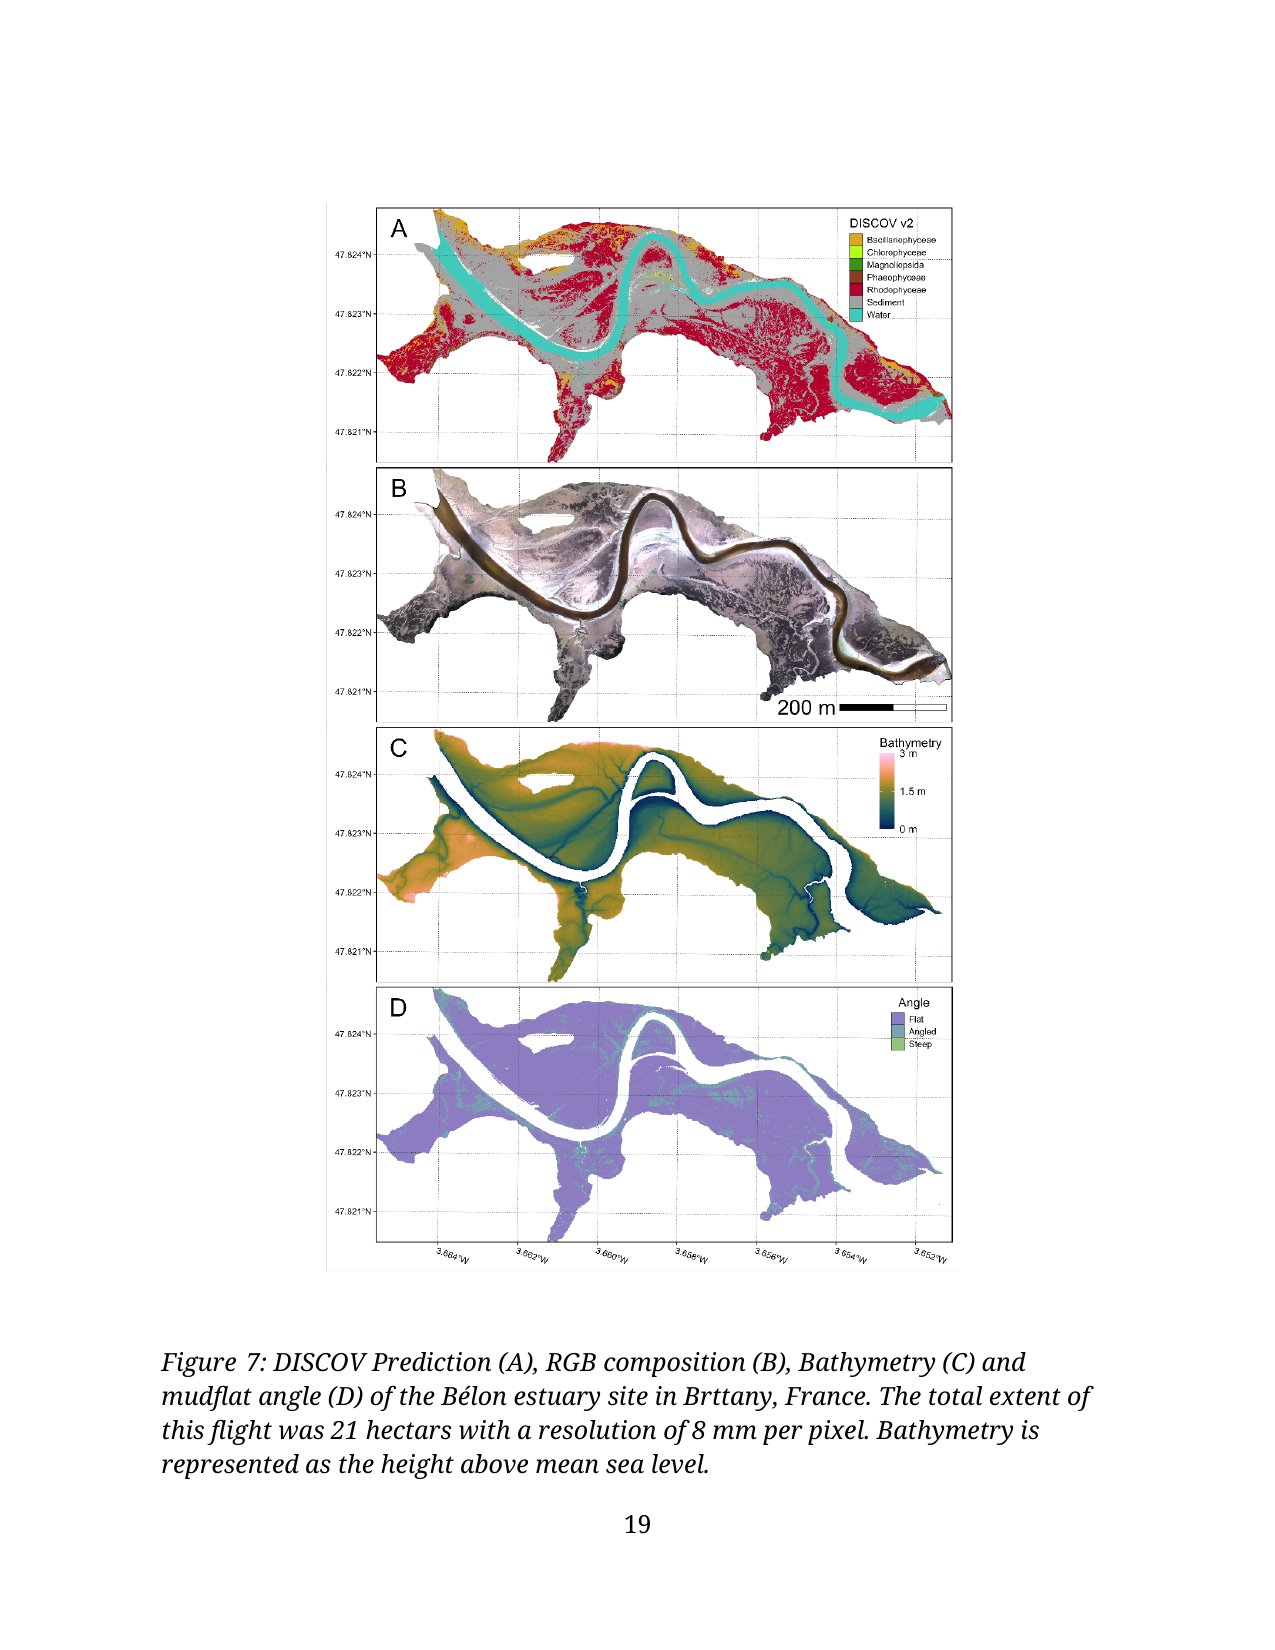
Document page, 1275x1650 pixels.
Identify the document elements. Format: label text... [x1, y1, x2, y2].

table_header Figure 7: DISCOV Prediction (A), RGB composition (B), Bathymetry (C) and mudflat angle (D) of the Bélon estuary site in Brttany, France. The total extent of this flight was 21 hectars with a resolution of 8 mm per pixel. Bathymetry is represented as the height above mean sea level. [150, 150, 1125, 1493]
picture [180, 150, 1107, 1324]
